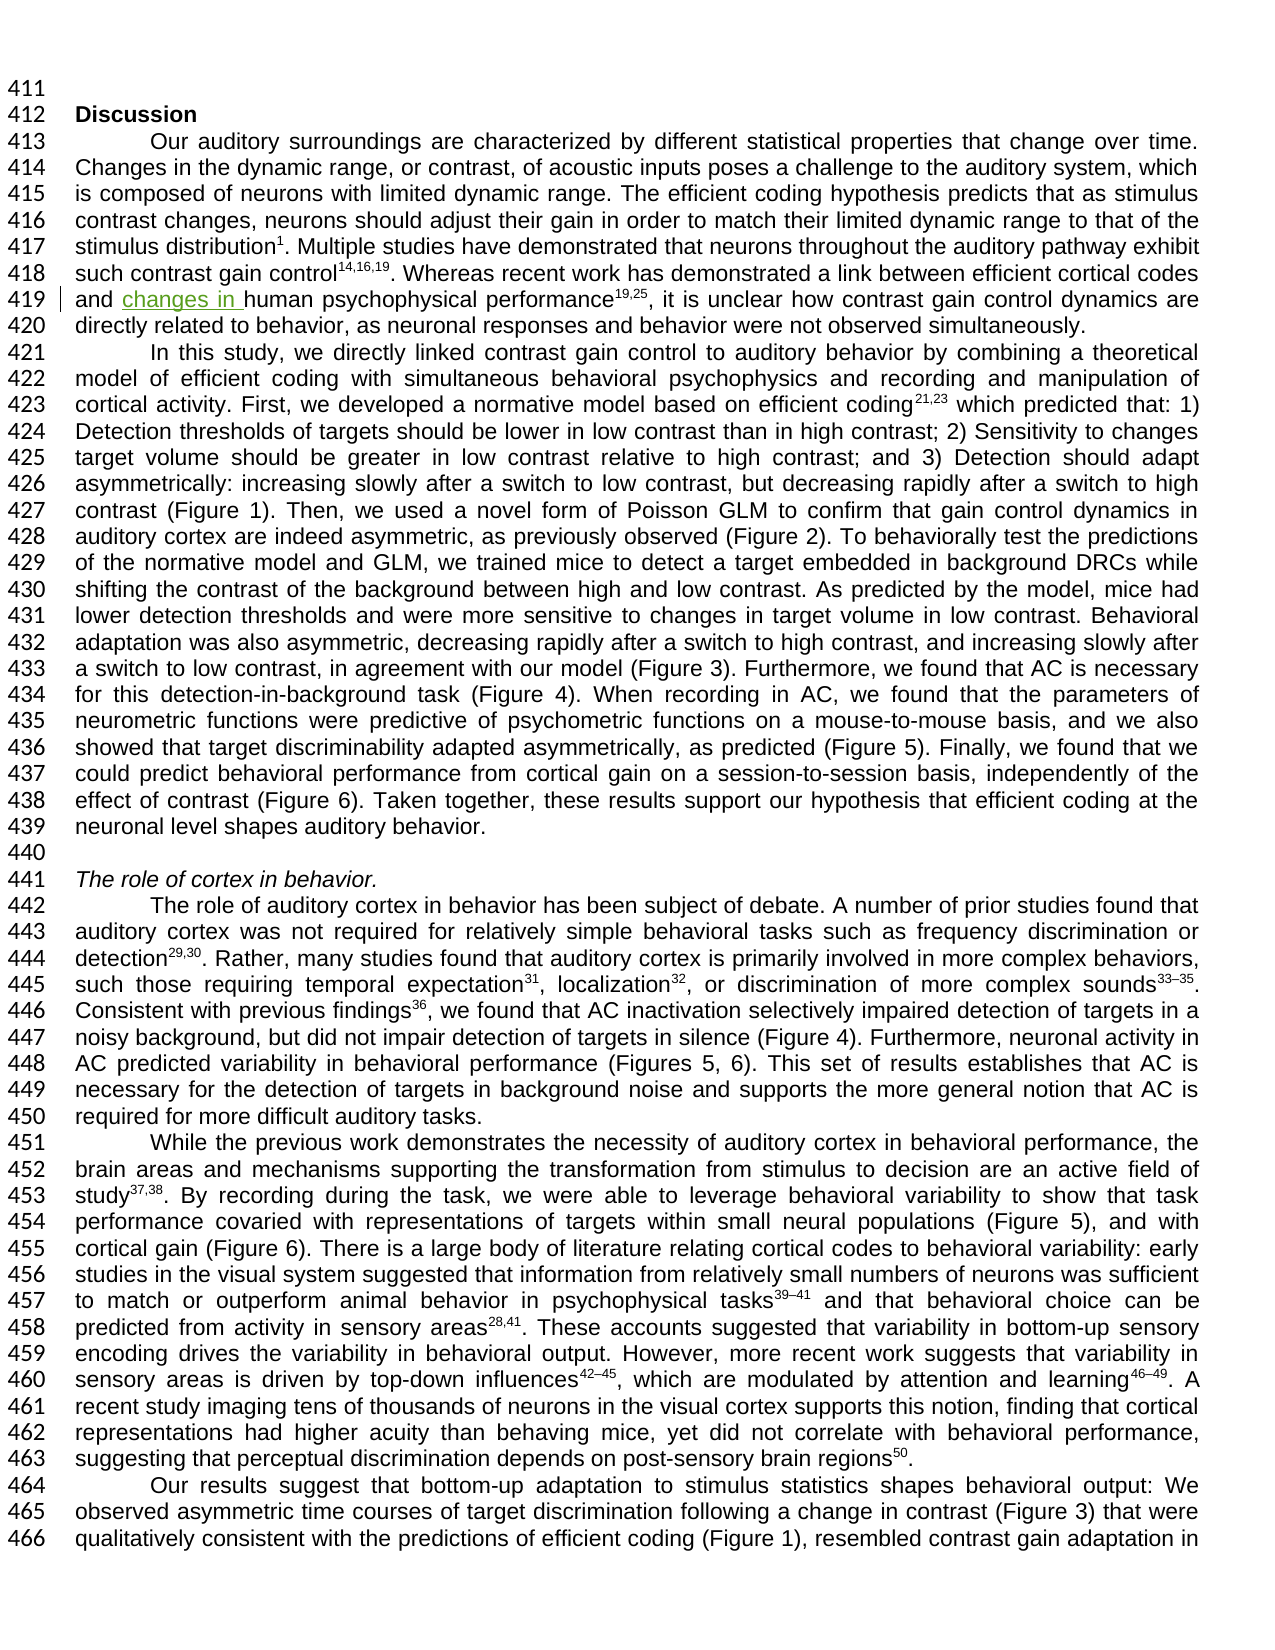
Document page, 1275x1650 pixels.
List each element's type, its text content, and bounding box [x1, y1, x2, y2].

text Discussion [75, 101, 1200, 128]
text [75, 1472, 1200, 1551]
text The role of cortex in behavior. [75, 866, 1200, 892]
text In this study, we directly linked contrast gain control to auditory behavior by combining a theoretical model of efficient coding with simultaneous behavioral psychophysics and recording and manipulation of cortical activity. First, we developed a normative model based on efficient coding21,23 which predicted that: 1) Detection thresholds of targets should be lower in low contrast than in high contrast; 2) Sensitivity to changes target volume should be greater in low contrast relative to high contrast; and 3) Detection should adapt asymmetrically: increasing slowly after a switch to low contrast, but decreasing rapidly after a switch to high contrast (Figure 1). Then, we used a novel form of Poisson GLM to confirm that gain control dynamics in auditory cortex are indeed asymmetric, as previously observed (Figure 2). To behaviorally test the predictions of the normative model and GLM, we trained mice to detect a target embedded in background DRCs while shifting the contrast of the background between high and low contrast. As predicted by the model, mice had lower detection thresholds and were more sensitive to changes in target volume in low contrast. Behavioral adaptation was also asymmetric, decreasing rapidly after a switch to high contrast, and increasing slowly after a switch to low contrast, in agreement with our model (Figure 3). Furthermore, we found that AC is necessary for this detection-in-background task (Figure 4). When recording in AC, we found that the parameters of neurometric functions were predictive of psychometric functions on a mouse-to-mouse basis, and we also showed that target discriminability adapted asymmetrically, as predicted (Figure 5). Finally, we found that we could predict behavioral performance from cortical gain on a session-to-session basis, independently of the effect of contrast (Figure 6). Taken together, these results support our hypothesis that efficient coding at the neuronal level shapes auditory behavior. [75, 338, 1200, 839]
text Our auditory surroundings are characterized by different statistical properties that change over time. Changes in the dynamic range, or contrast, of acoustic inputs poses a challenge to the auditory system, which is composed of neurons with limited dynamic range. The efficient coding hypothesis predicts that as stimulus contrast changes, neurons should adjust their gain in order to match their limited dynamic range to that of the stimulus distribution1. Multiple studies have demonstrated that neurons throughout the auditory pathway exhibit such contrast gain control14,16,19. Whereas recent work has demonstrated a link between efficient cortical codes and human psychophysical performance19,25, it is unclear how contrast gain control dynamics are directly related to behavior, as neuronal responses and behavior were not observed simultaneously. [75, 128, 1200, 338]
text The role of auditory cortex in behavior has been subject of debate. A number of prior studies found that auditory cortex was not required for relatively simple behavioral tasks such as frequency discrimination or detection29,30. Rather, many studies found that auditory cortex is primarily involved in more complex behaviors, such those requiring temporal expectation31, localization32, or discrimination of more complex sounds33–35. Consistent with previous findings36, we found that AC inactivation selectively impaired detection of targets in a noisy background, but did not impair detection of targets in silence (Figure 4). Furthermore, neuronal activity in AC predicted variability in behavioral performance (Figures 5, 6). This set of results establishes that AC is necessary for the detection of targets in background noise and supports the more general notion that AC is required for more difficult auditory tasks. [75, 892, 1200, 1129]
text While the previous work demonstrates the necessity of auditory cortex in behavioral performance, the brain areas and mechanisms supporting the transformation from stimulus to decision are an active field of study37,38. By recording during the task, we were able to leverage behavioral variability to show that task performance covaried with representations of targets within small neural populations (Figure 5), and with cortical gain (Figure 6). There is a large body of literature relating cortical codes to behavioral variability: early studies in the visual system suggested that information from relatively small numbers of neurons was sufficient to match or outperform animal behavior in psychophysical tasks39–41 and that behavioral choice can be predicted from activity in sensory areas28,41. These accounts suggested that variability in bottom-up sensory encoding drives the variability in behavioral output. However, more recent work suggests that variability in sensory areas is driven by top-down influences42–45, which are modulated by attention and learning46–49. A recent study imaging tens of thousands of neurons in the visual cortex supports this notion, finding that cortical representations had higher acuity than behaving mice, yet did not correlate with behavioral performance, suggesting that perceptual discrimination depends on post-sensory brain regions50. [75, 1129, 1200, 1472]
